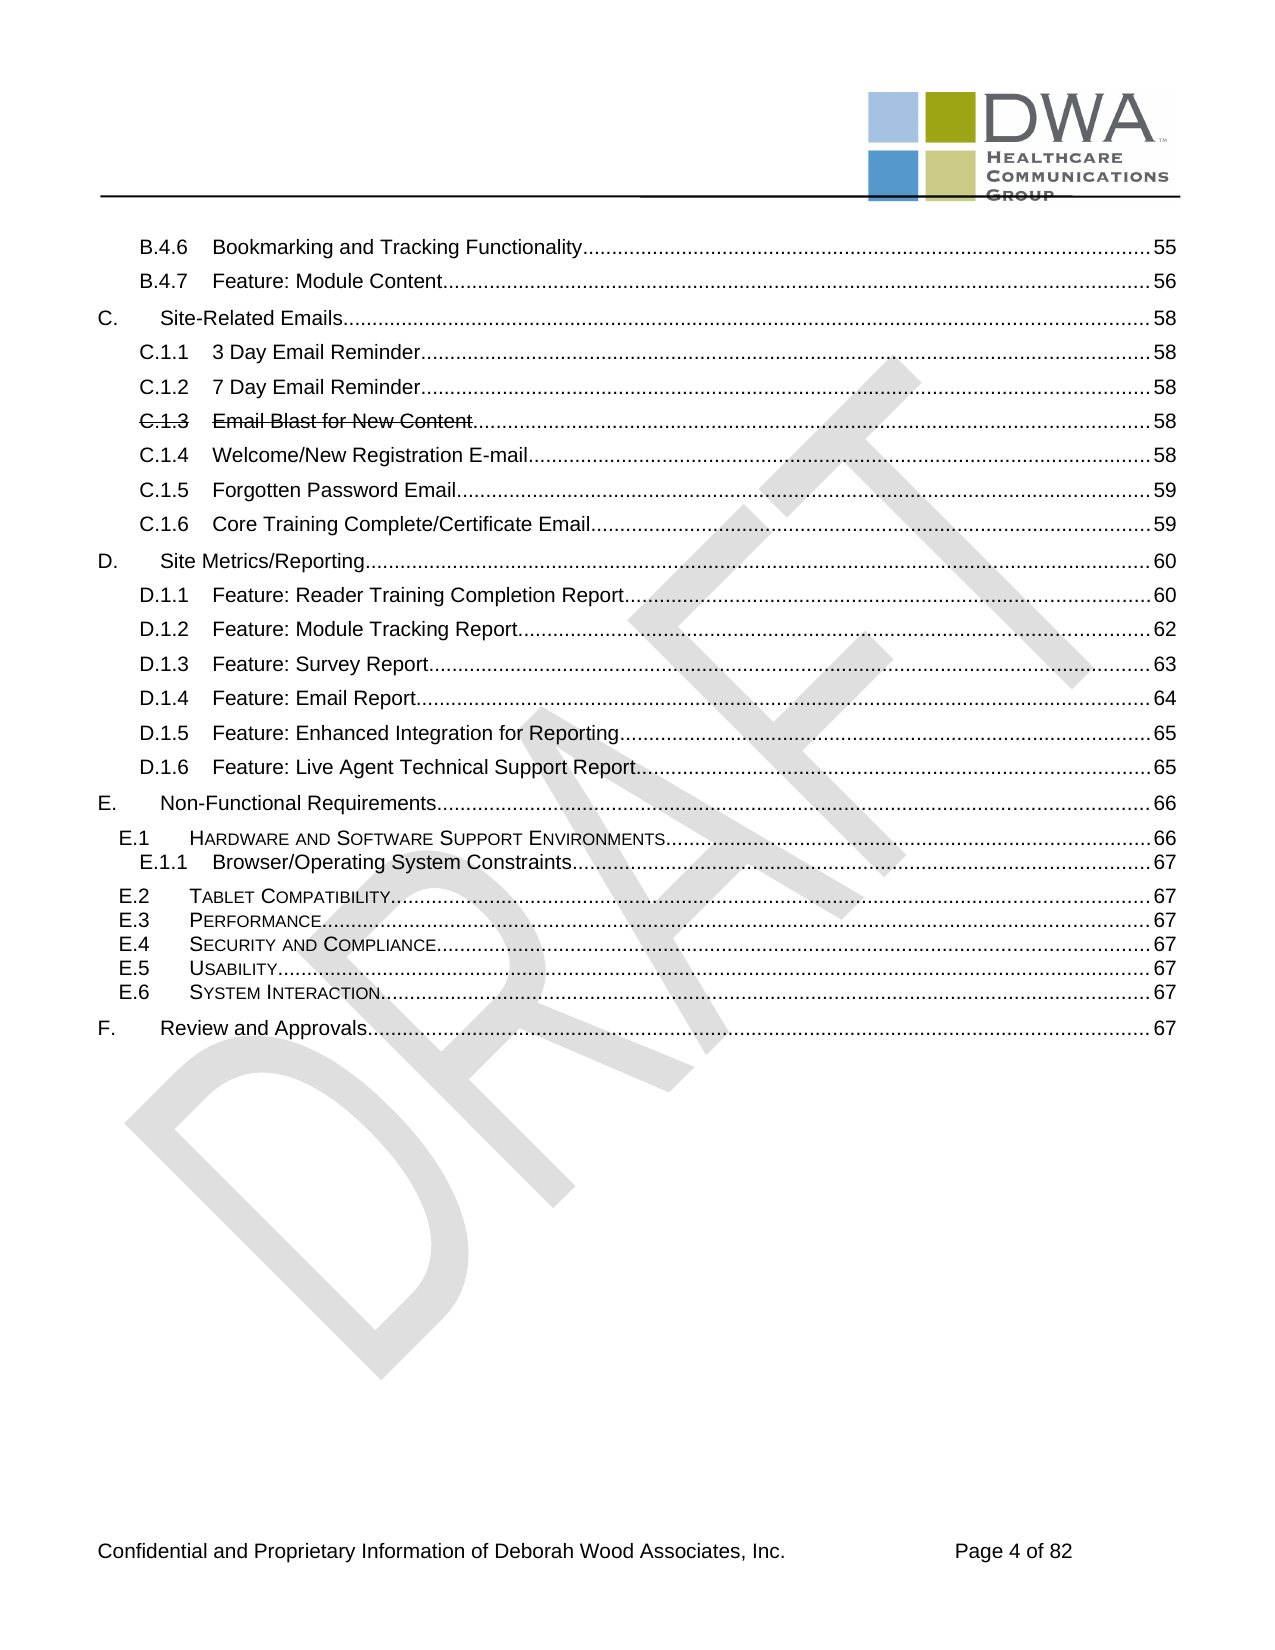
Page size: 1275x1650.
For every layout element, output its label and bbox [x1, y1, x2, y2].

picture [868, 92, 1176, 195]
picture [868, 198, 1176, 206]
